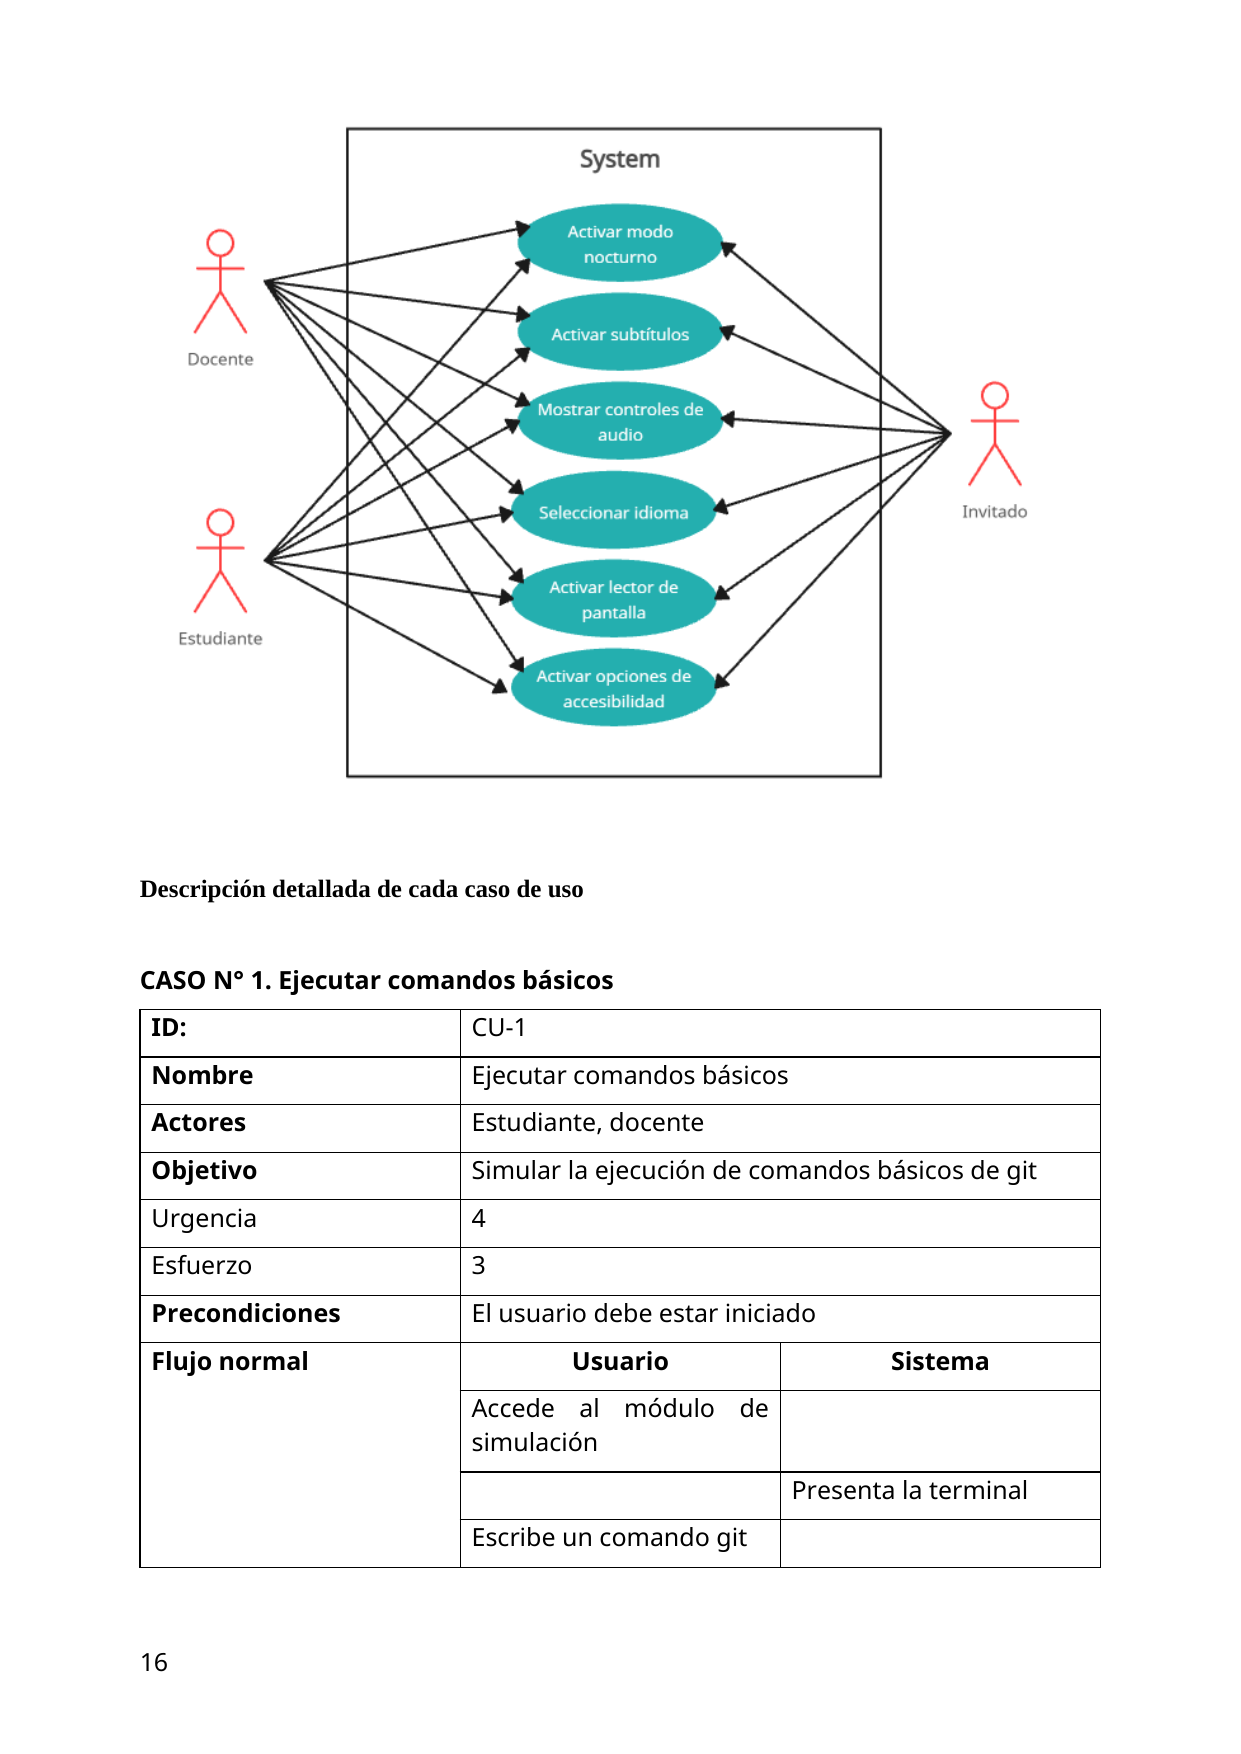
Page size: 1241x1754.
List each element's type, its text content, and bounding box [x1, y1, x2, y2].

table_cell Objetivo [141, 1153, 460, 1199]
table_cell Accede al módulo de simulación [461, 1391, 780, 1471]
picture [138, 90, 1084, 823]
table_cell [461, 1473, 780, 1519]
table_cell Presenta la terminal [781, 1473, 1100, 1519]
subtitle Descripción detallada de cada caso de uso [139, 874, 1101, 903]
table_cell [781, 1391, 1100, 1471]
table_cell [781, 1520, 1100, 1567]
table_cell 3 [461, 1248, 1100, 1294]
table_cell Urgencia [141, 1200, 460, 1247]
table_cell Ejecutar comandos básicos [461, 1058, 1100, 1104]
table_header CU-1 [461, 1010, 1100, 1056]
table_cell Esfuerzo [141, 1248, 460, 1294]
table_cell El usuario debe estar iniciado [461, 1296, 1100, 1342]
table_cell Nombre [141, 1058, 460, 1104]
table_cell Usuario [461, 1343, 780, 1390]
table_cell Simular la ejecución de comandos básicos de git [461, 1153, 1100, 1199]
table_cell Estudiante, docente [461, 1105, 1100, 1152]
table_cell Precondiciones [141, 1296, 460, 1342]
table_cell Sistema [781, 1343, 1100, 1390]
table_cell 4 [461, 1200, 1100, 1247]
table_cell Flujo normal [141, 1343, 460, 1567]
table_cell Actores [141, 1105, 460, 1152]
table_cell Escribe un comando git [461, 1520, 780, 1567]
table_header ID: [141, 1010, 460, 1056]
text CASO N° 1. Ejecutar comandos básicos [139, 962, 1101, 996]
